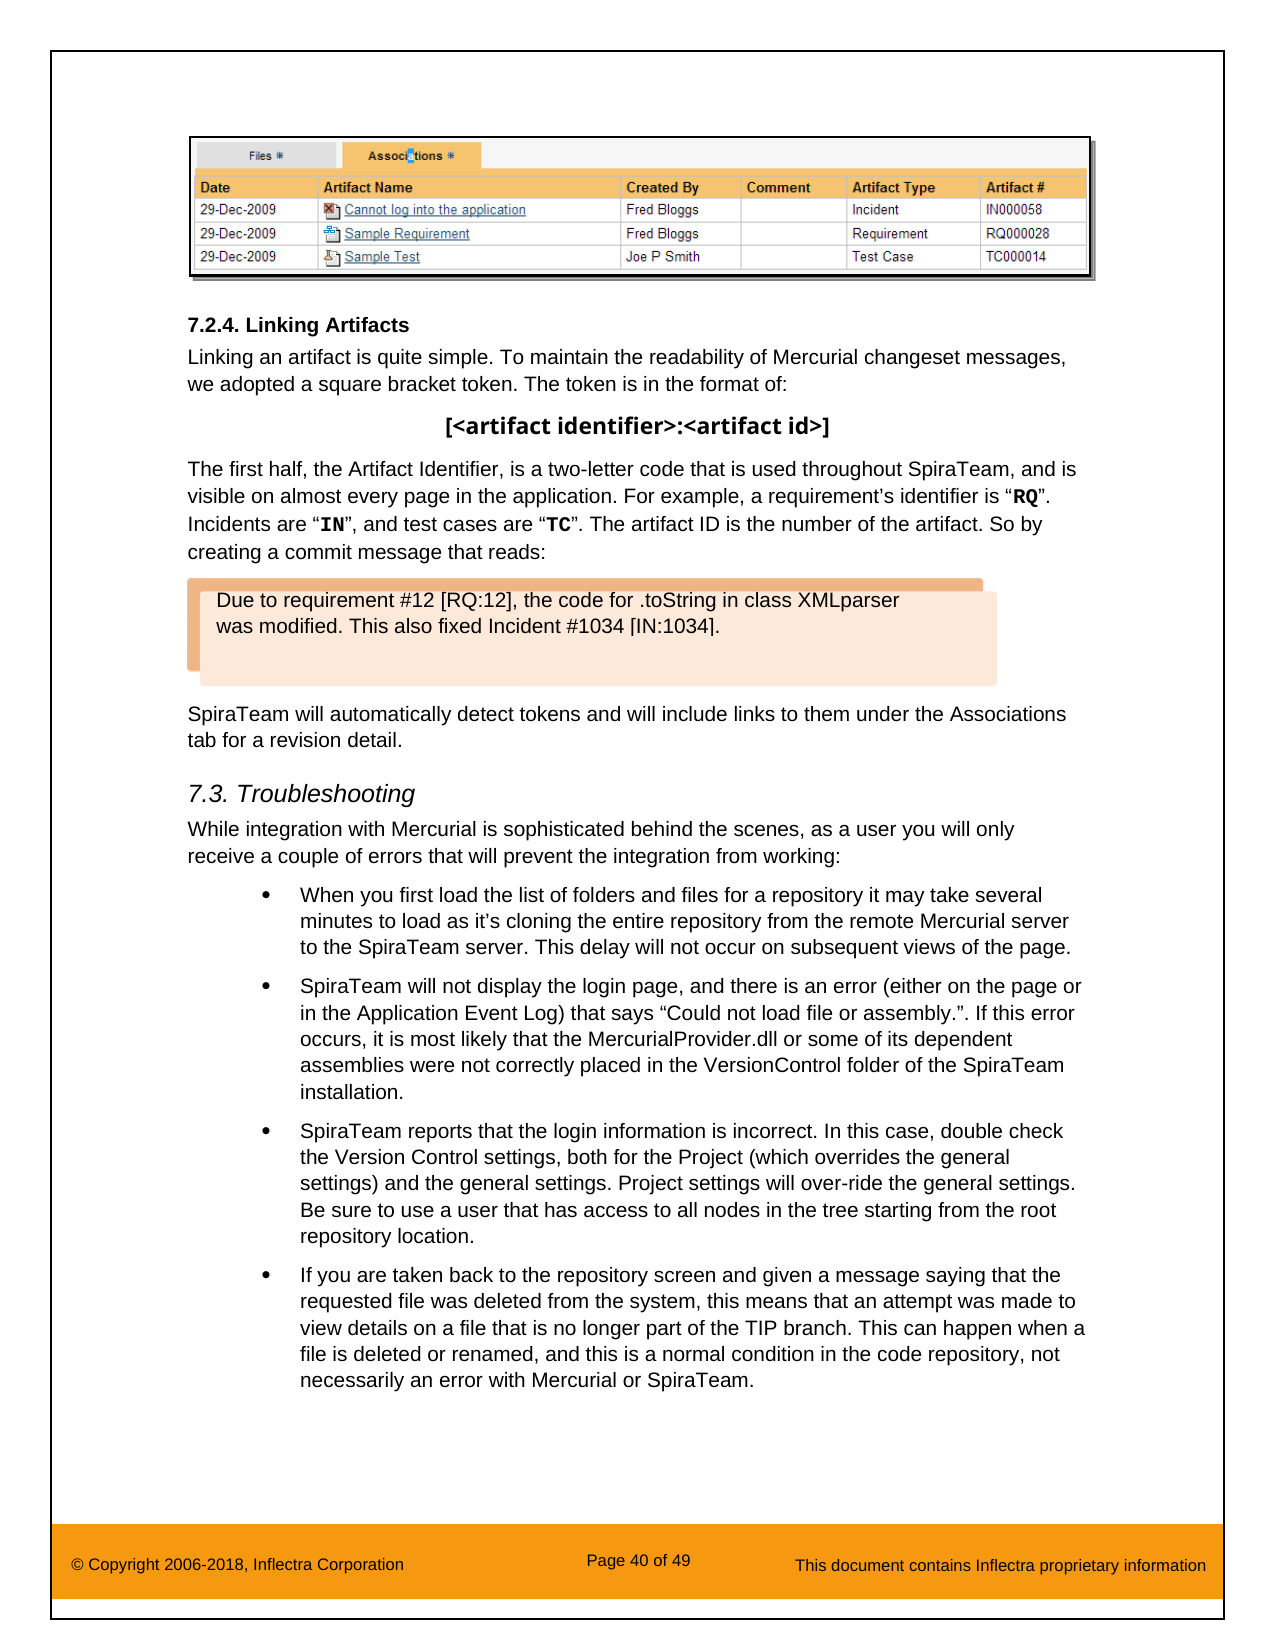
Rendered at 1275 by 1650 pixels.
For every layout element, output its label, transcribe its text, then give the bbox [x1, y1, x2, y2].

subtitle 7.2.4. Linking Artifacts [187, 312, 1087, 336]
text SpiraTeam will automatically detect tokens and will include links to them under the Associations tab for a revision detail. [187, 702, 1087, 752]
list SpiraTeam will not display the login page, and there is an error (either on the page or in the Application Event Log) that says “Could not load file or assembly.”. If this error occurs, it is most likely that the MercurialProvider.dll or some of its dependent assemblies were not correctly placed in the VersionControl folder of the SpiraTeam installation. [262, 974, 1087, 1103]
list SpiraTeam reports that the login information is incorrect. In this case, double check the Version Control settings, both for the Project (which overrides the general settings) and the general settings. Project settings will over-ride the general settings. Be sure to use a user that has access to all nodes in the tree starting from the root repository location. [262, 1118, 1087, 1248]
text [<artifact identifier>:<artifact id>] [187, 410, 1087, 442]
list If you are taken back to the repository screen and given a message saying that the requested file was deleted from the system, this means that an attempt was made to view details on a file that is no longer part of the TIP branch. This can happen when a file is deleted or renamed, and this is a normal condition in the code repository, not necessarily an error with Mercurial or SpiraTeam. [262, 1263, 1087, 1392]
text The first half, the Artifact Identifier, is a two-letter code that is used throughout SpiraTeam, and is visible on almost every page in the application. For example, a requirement’s identifier is “RQ”. Incidents are “IN”, and test cases are “TC”. The artifact ID is the number of the artifact. So by creating a commit message that reads: [187, 457, 1087, 564]
subtitle 7.3. Troubleshooting [187, 779, 1087, 808]
list When you first load the list of folders and files for a repository it may take several minutes to load as it’s cloning the entire repository from the remote Mercurial server to the SpiraTeam server. This delay will not occur on subsequent views of the page. [262, 882, 1087, 959]
text While integration with Mercurial is sophisticated behind the scenes, as a user you will only receive a couple of errors that will prevent the integration from working: [187, 817, 1087, 867]
picture [191, 138, 1089, 274]
text Linking an artifact is quite simple. To maintain the readability of Mercurial changeset messages, we adopted a square bracket token. The token is in the format of: [187, 345, 1087, 395]
